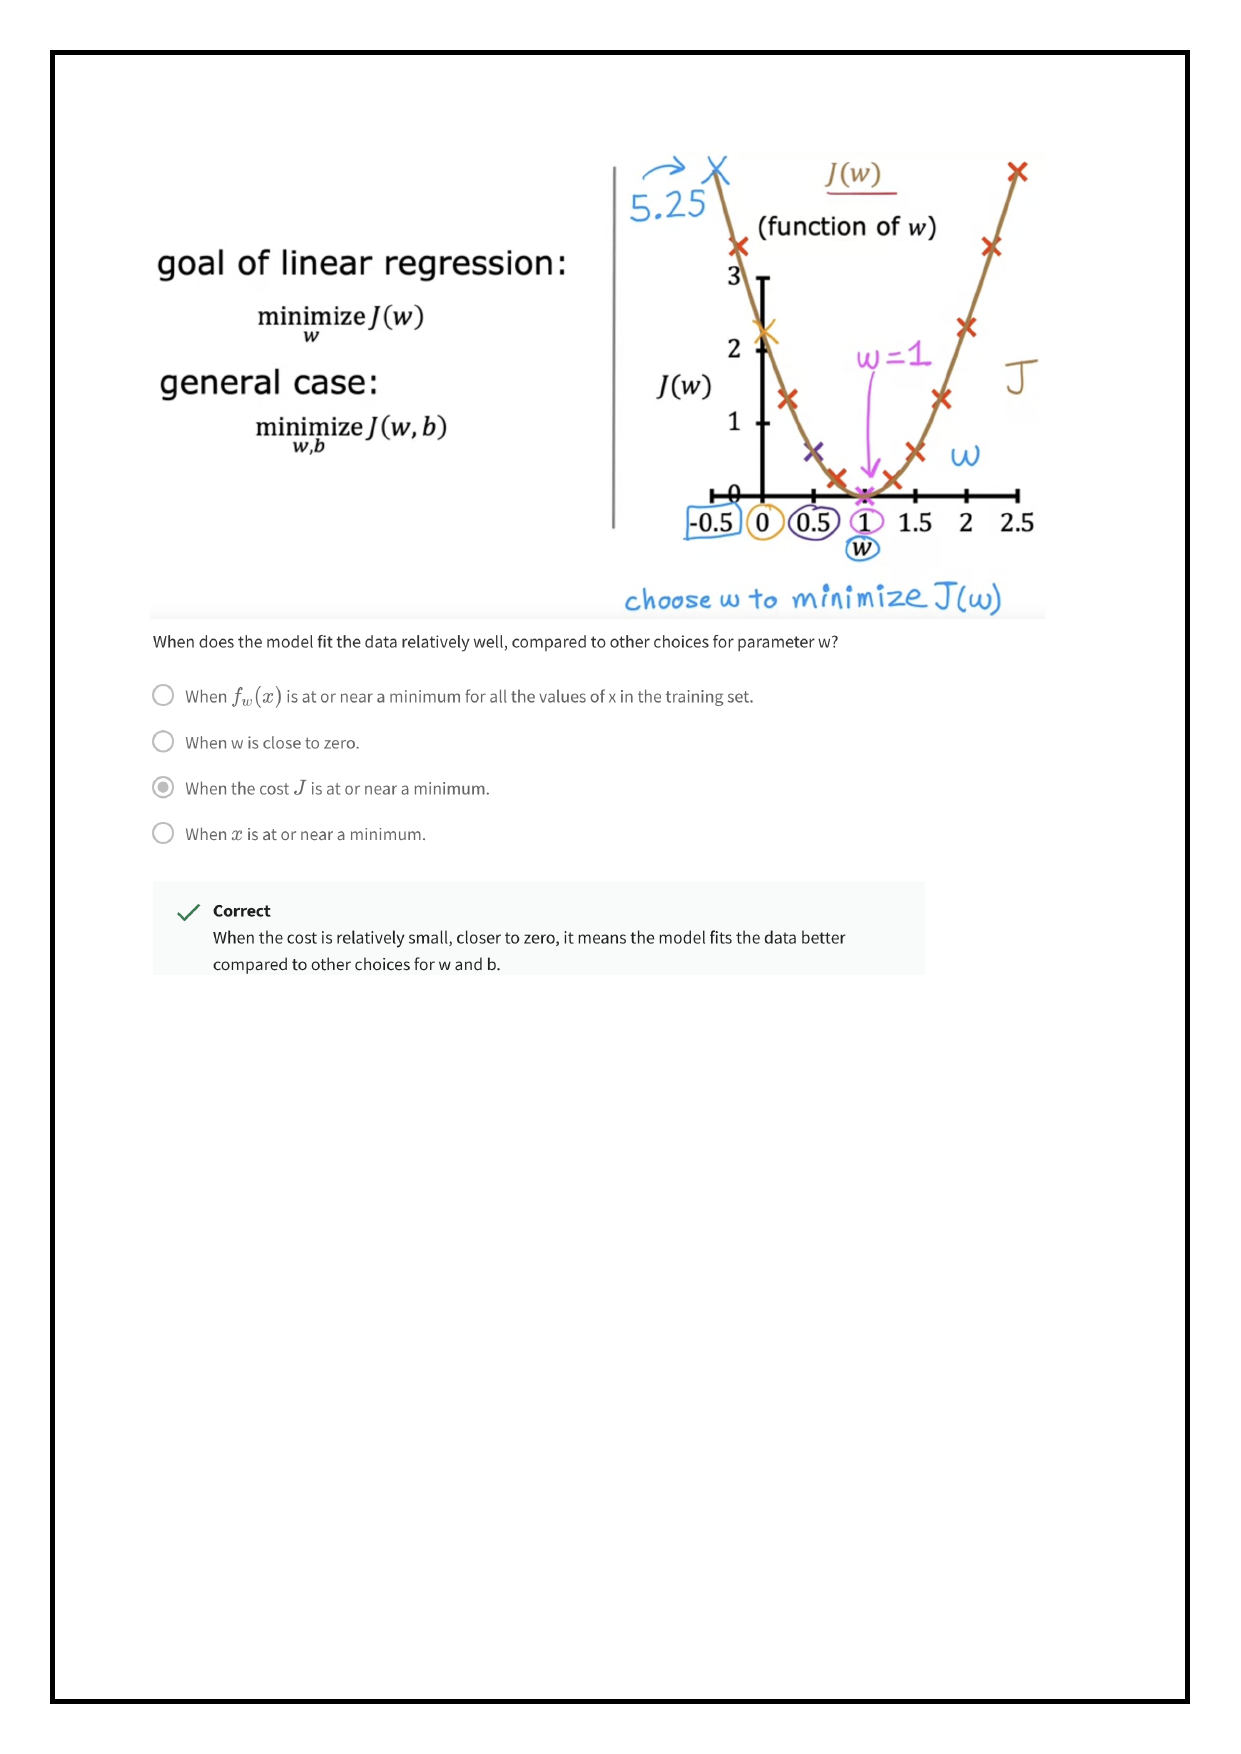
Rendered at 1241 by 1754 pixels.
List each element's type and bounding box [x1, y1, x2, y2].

picture [150, 150, 1046, 619]
picture [150, 621, 926, 975]
